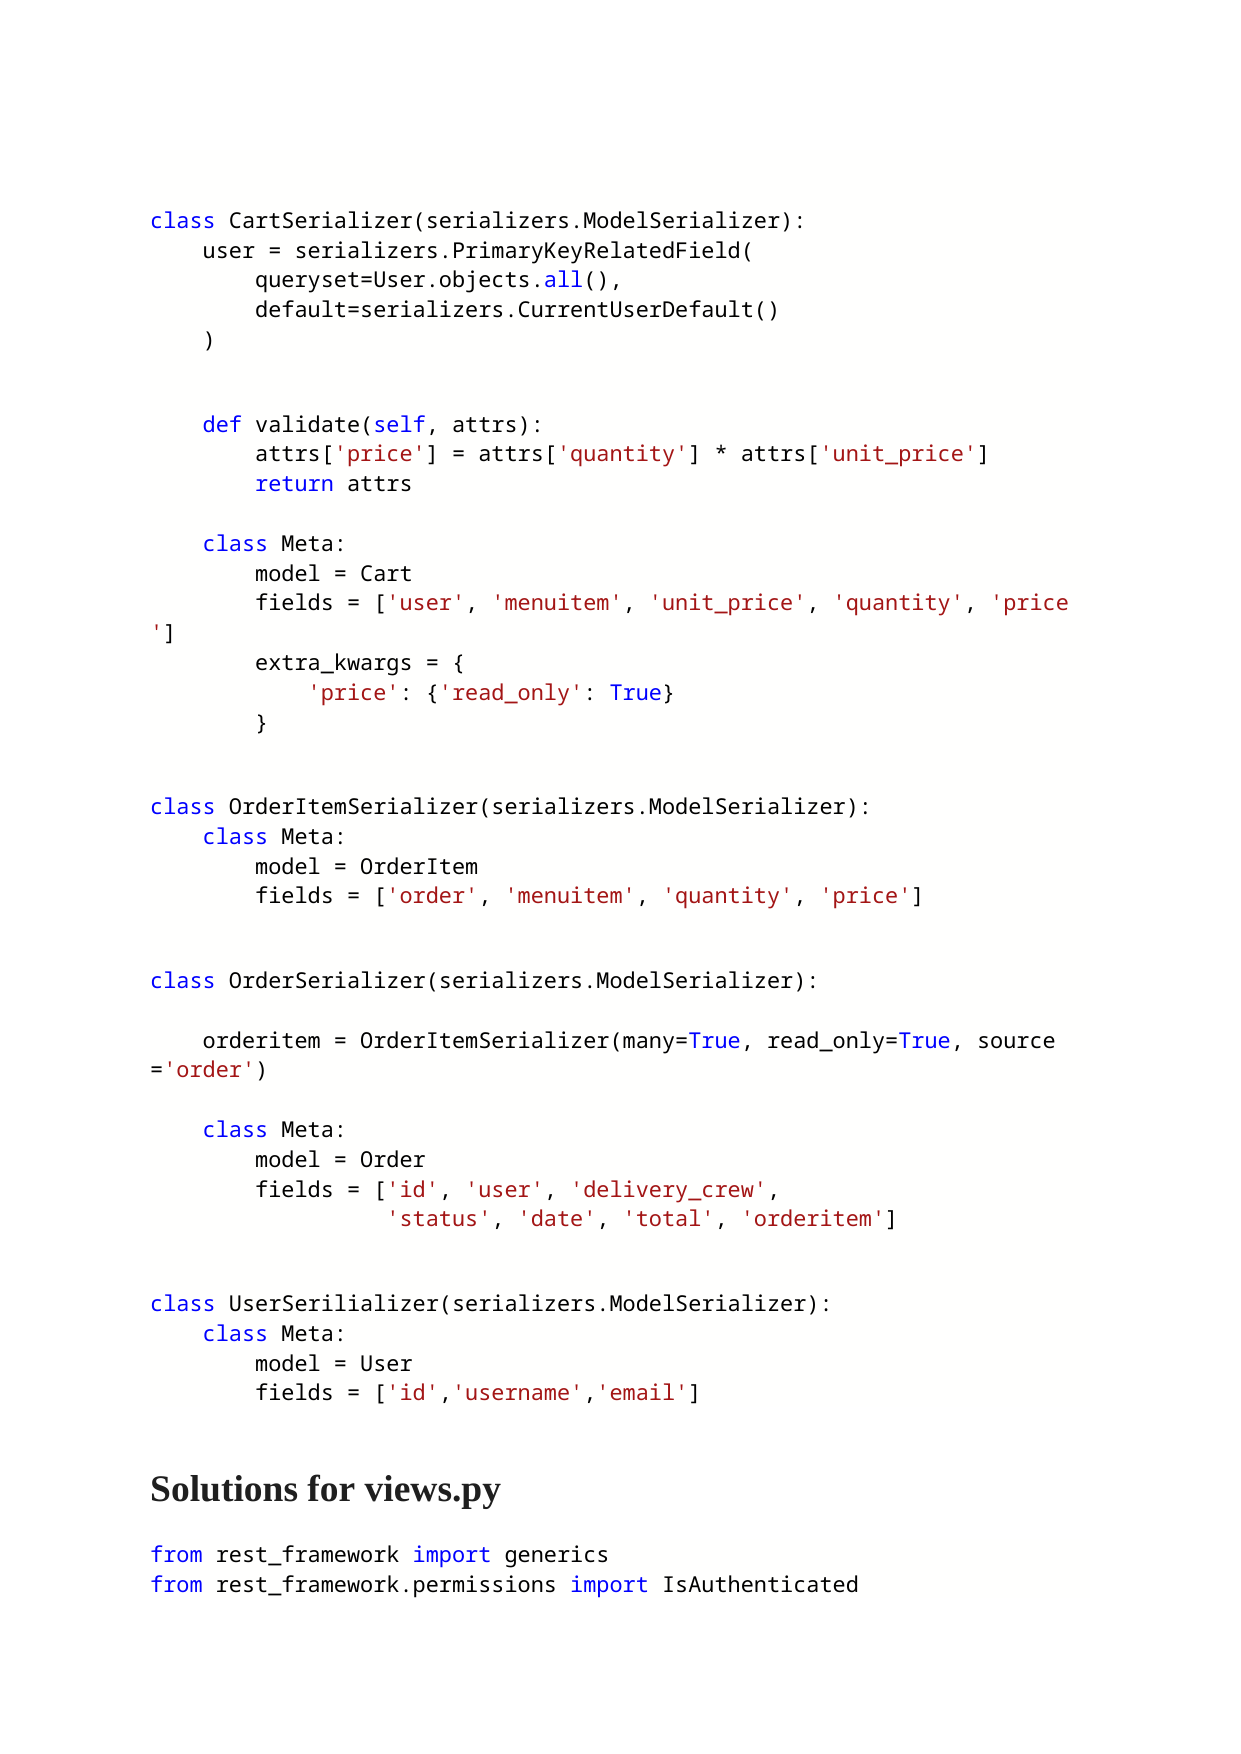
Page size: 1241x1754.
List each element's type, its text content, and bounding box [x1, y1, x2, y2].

text def validate(self, attrs): [150, 408, 1090, 438]
text class CartSerializer(serializers.ModelSerializer): [150, 205, 1090, 234]
text fields = ['id', 'user', 'delivery_crew', [150, 1173, 1090, 1203]
text from rest_framework.permissions import IsAuthenticated [150, 1568, 1090, 1598]
text attrs['price'] = attrs['quantity'] * attrs['unit_price'] [150, 438, 1090, 468]
text fields = ['order', 'menuitem', 'quantity', 'price'] [150, 880, 1090, 910]
text class OrderItemSerializer(serializers.ModelSerializer): [150, 791, 1090, 821]
text class Meta: [150, 821, 1090, 851]
text class Meta: [150, 528, 1090, 557]
text from rest_framework import generics [150, 1539, 1090, 1568]
text class Meta: [150, 1318, 1090, 1347]
text extra_kwargs = { [150, 647, 1090, 677]
subtitle Solutions for views.py [150, 1466, 1090, 1509]
text user = serializers.PrimaryKeyRelatedField( [150, 234, 1090, 264]
text orderitem = OrderItemSerializer(many=True, read_only=True, source='order') [150, 1024, 1090, 1084]
text model = Order [150, 1144, 1090, 1173]
text return attrs [150, 468, 1090, 498]
text ) [150, 324, 1090, 354]
text fields = ['id','username','email'] [150, 1377, 1090, 1407]
text class OrderSerializer(serializers.ModelSerializer): [150, 965, 1090, 995]
text model = User [150, 1347, 1090, 1377]
text 'status', 'date', 'total', 'orderitem'] [150, 1203, 1090, 1233]
text model = OrderItem [150, 851, 1090, 880]
text fields = ['user', 'menuitem', 'unit_price', 'quantity', 'price'] [150, 587, 1090, 647]
text 'price': {'read_only': True} [150, 677, 1090, 706]
text class UserSerilializer(serializers.ModelSerializer): [150, 1288, 1090, 1318]
text default=serializers.CurrentUserDefault() [150, 294, 1090, 324]
text model = Cart [150, 557, 1090, 587]
text class Meta: [150, 1114, 1090, 1144]
text } [150, 706, 1090, 736]
text queryset=User.objects.all(), [150, 264, 1090, 294]
